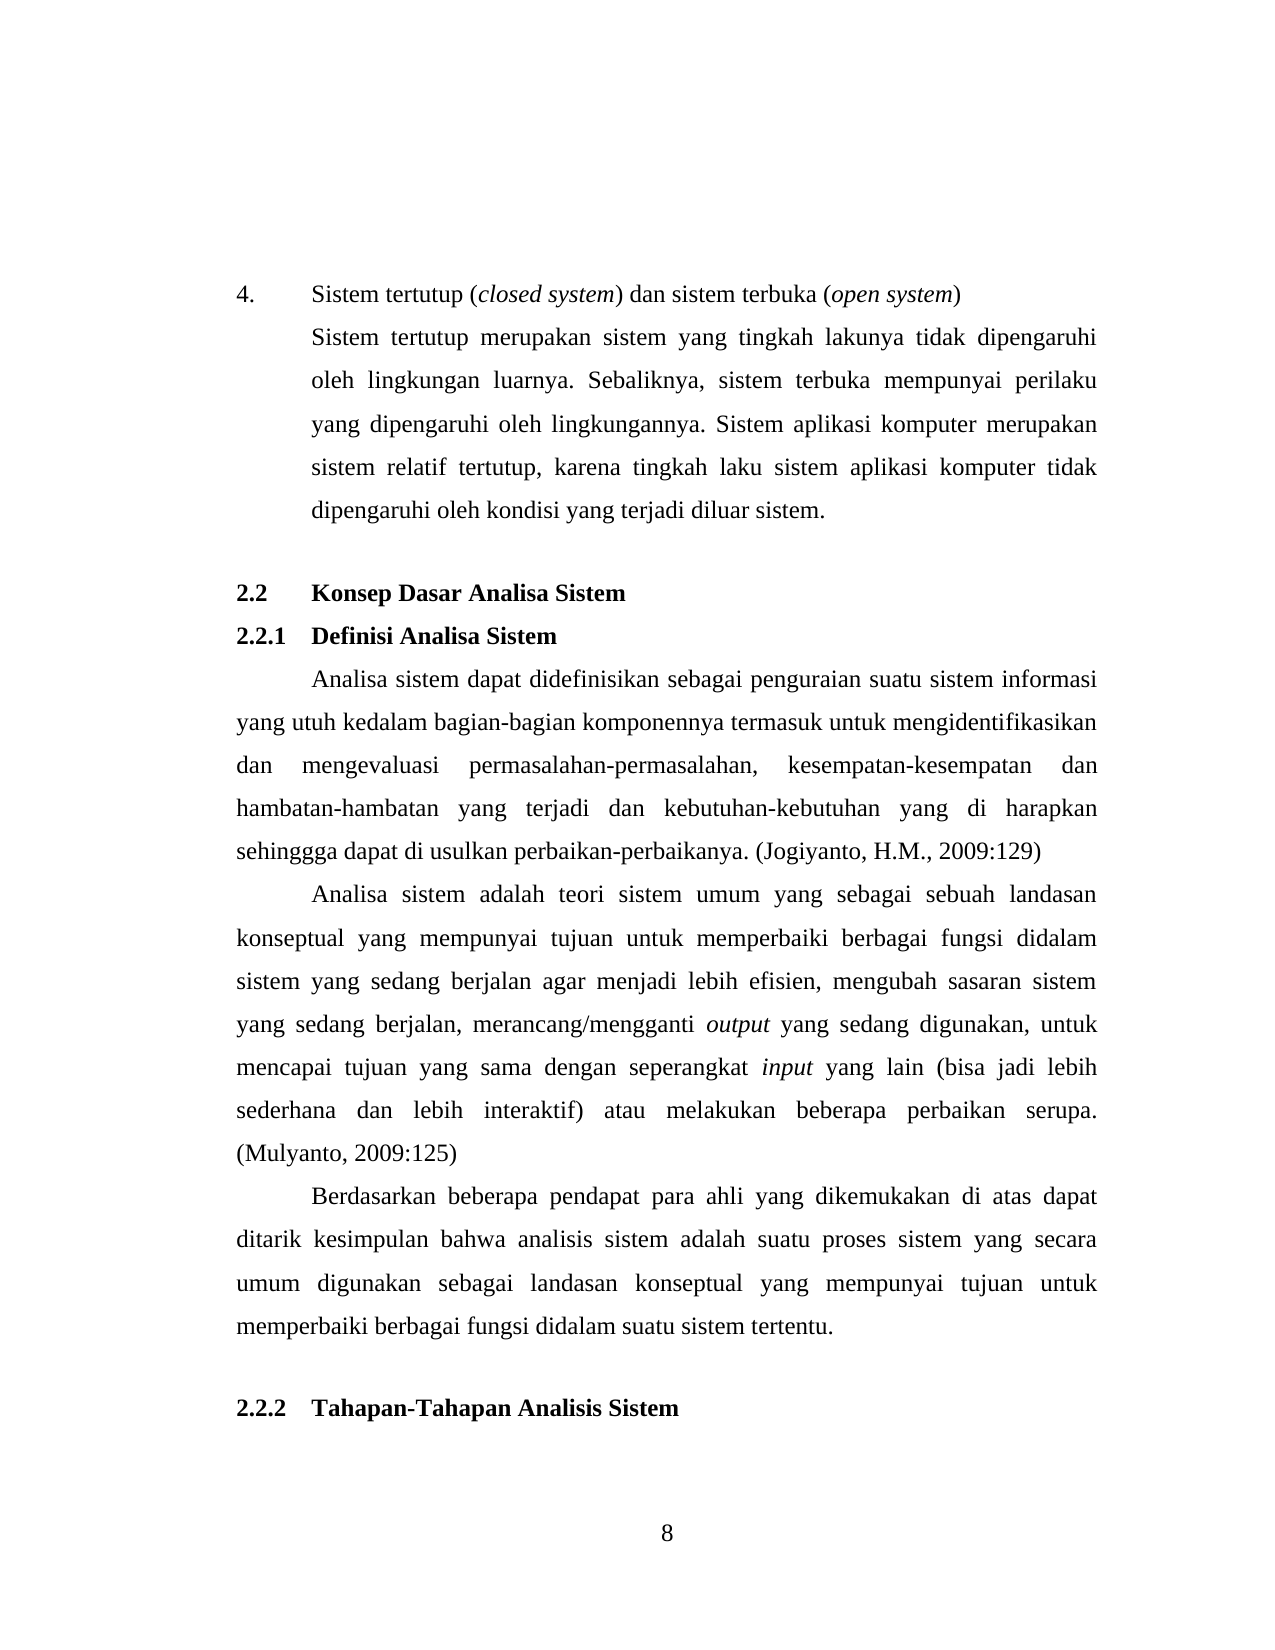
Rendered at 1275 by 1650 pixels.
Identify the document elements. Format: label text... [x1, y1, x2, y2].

list 2.2.1 Definisi Analisa Sistem [236, 621, 1098, 649]
list Analisa sistem adalah teori sistem umum yang sebagai sebuah landasan konseptual yang mempunyai tujuan untuk memperbaiki berbagai fungsi didalam sistem yang sedang berjalan agar menjadi lebih efisien, mengubah sasaran sistem yang sedang berjalan, merancang/mengganti output yang sedang digunakan, untuk mencapai tujuan yang sama dengan seperangkat input yang lain (bisa jadi lebih sederhana dan lebih interaktif) atau melakukan beberapa perbaikan serupa. (Mulyanto, 2009:125) [236, 879, 1098, 1167]
list Tahapan-Tahapan Analisis Sistem [236, 1393, 1098, 1422]
list Analisa sistem dapat didefinisikan sebagai penguraian suatu sistem informasi yang utuh kedalam bagian-bagian komponennya termasuk untuk mengidentifikasikan dan mengevaluasi permasalahan-permasalahan, kesempatan-kesempatan dan hambatan-hambatan yang terjadi dan kebutuhan-kebutuhan yang di harapkan sehinggga dapat di usulkan perbaikan-perbaikanya. (Jogiyanto, H.M., 2009:129) [236, 664, 1098, 865]
text 2.2 Konsep Dasar Analisa Sistem [236, 578, 1098, 606]
list Berdasarkan beberapa pendapat para ahli yang dikemukakan di atas dapat ditarik kesimpulan bahwa analisis sistem adalah suatu proses sistem yang secara umum digunakan sebagai landasan konseptual yang mempunyai tujuan untuk memperbaiki berbagai fungsi didalam suatu sistem tertentu. [236, 1181, 1098, 1339]
list Sistem tertutup merupakan sistem yang tingkah lakunya tidak dipengaruhi oleh lingkungan luarnya. Sebaliknya, sistem terbuka mempunyai perilaku yang dipengaruhi oleh lingkungannya. Sistem aplikasi komputer merupakan sistem relatif tertutup, karena tingkah laku sistem aplikasi komputer tidak dipengaruhi oleh kondisi yang terjadi diluar sistem. [311, 322, 1098, 524]
list Sistem tertutup (closed system) dan sistem terbuka (open system) [236, 279, 1098, 308]
